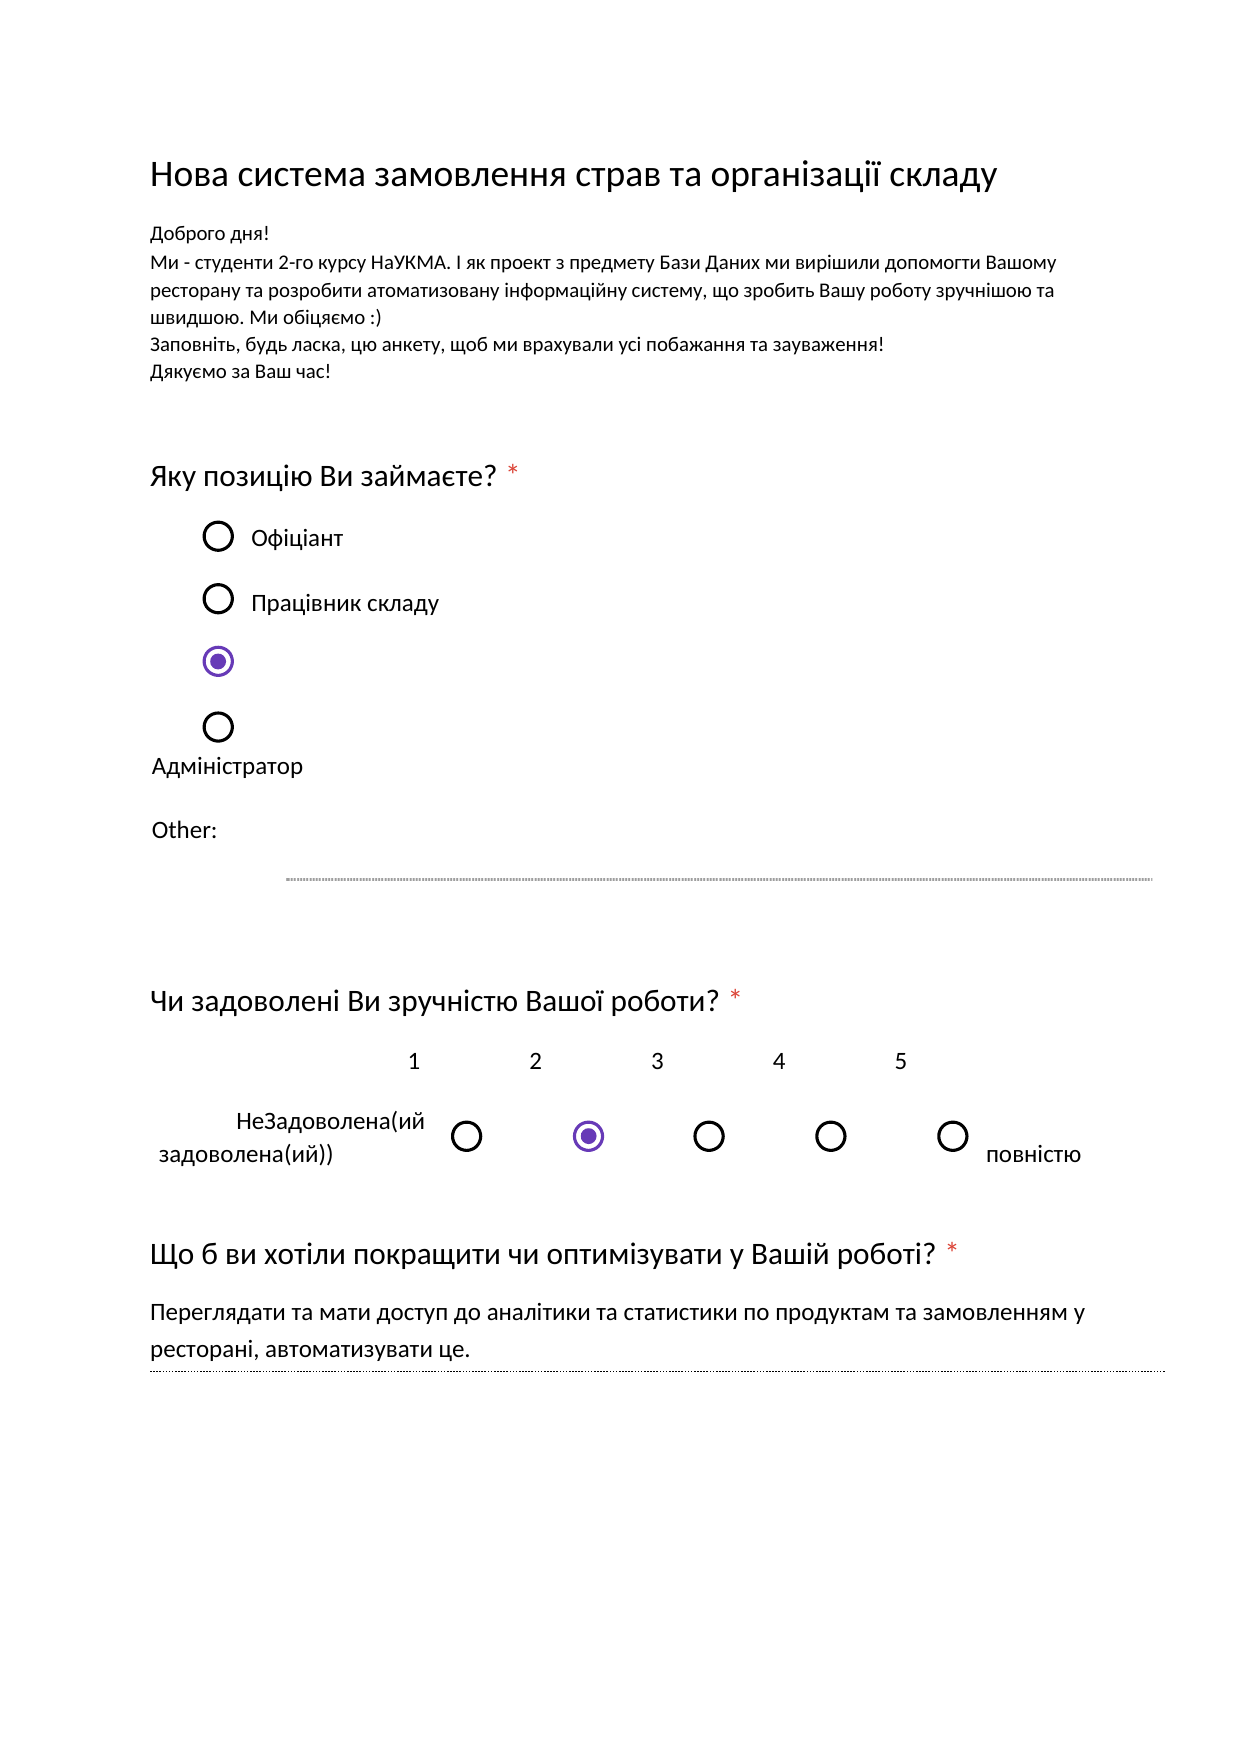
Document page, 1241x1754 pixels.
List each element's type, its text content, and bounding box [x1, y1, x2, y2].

text Заповніть, будь ласка, цю анкету, щоб ми врахували усі побажання та зауваження! Дякуємо за Ваш час! [150, 331, 958, 384]
text Нова система замовлення страв та організації складу [150, 150, 1090, 196]
text 1 2 3 4 5 [150, 1045, 1090, 1076]
picture [285, 877, 1153, 881]
text Переглядати та мати доступ до аналітики та статистики по продуктам та замовленням у ресторані, автоматизувати це. [150, 1296, 1090, 1364]
text Яку позицію Ви займаєте? * [150, 456, 1090, 494]
text Ми - студенти 2-го курсу НаУКМА. І як проект з предмету Бази Даних ми вирішили допомогти Вашому ресторану та розробити атоматизовану інформаційну систему, що зробить Вашу роботу зручнішою та швидшою. Ми обіцяємо :) [150, 249, 1090, 329]
text Доброго дня! [150, 220, 1090, 246]
text НеЗадоволена(ий задоволена(ий)) повністю [158, 1105, 1090, 1168]
text Що б ви хотіли покращити чи оптимізувати у Вашій роботі? * [150, 1234, 1090, 1273]
text Працівник складу [152, 587, 1090, 618]
text Чи задоволені Ви зручністю Вашої роботи? * [150, 981, 1090, 1019]
text Адміністратор Other: [152, 652, 361, 844]
text Офіціант [152, 522, 1090, 553]
